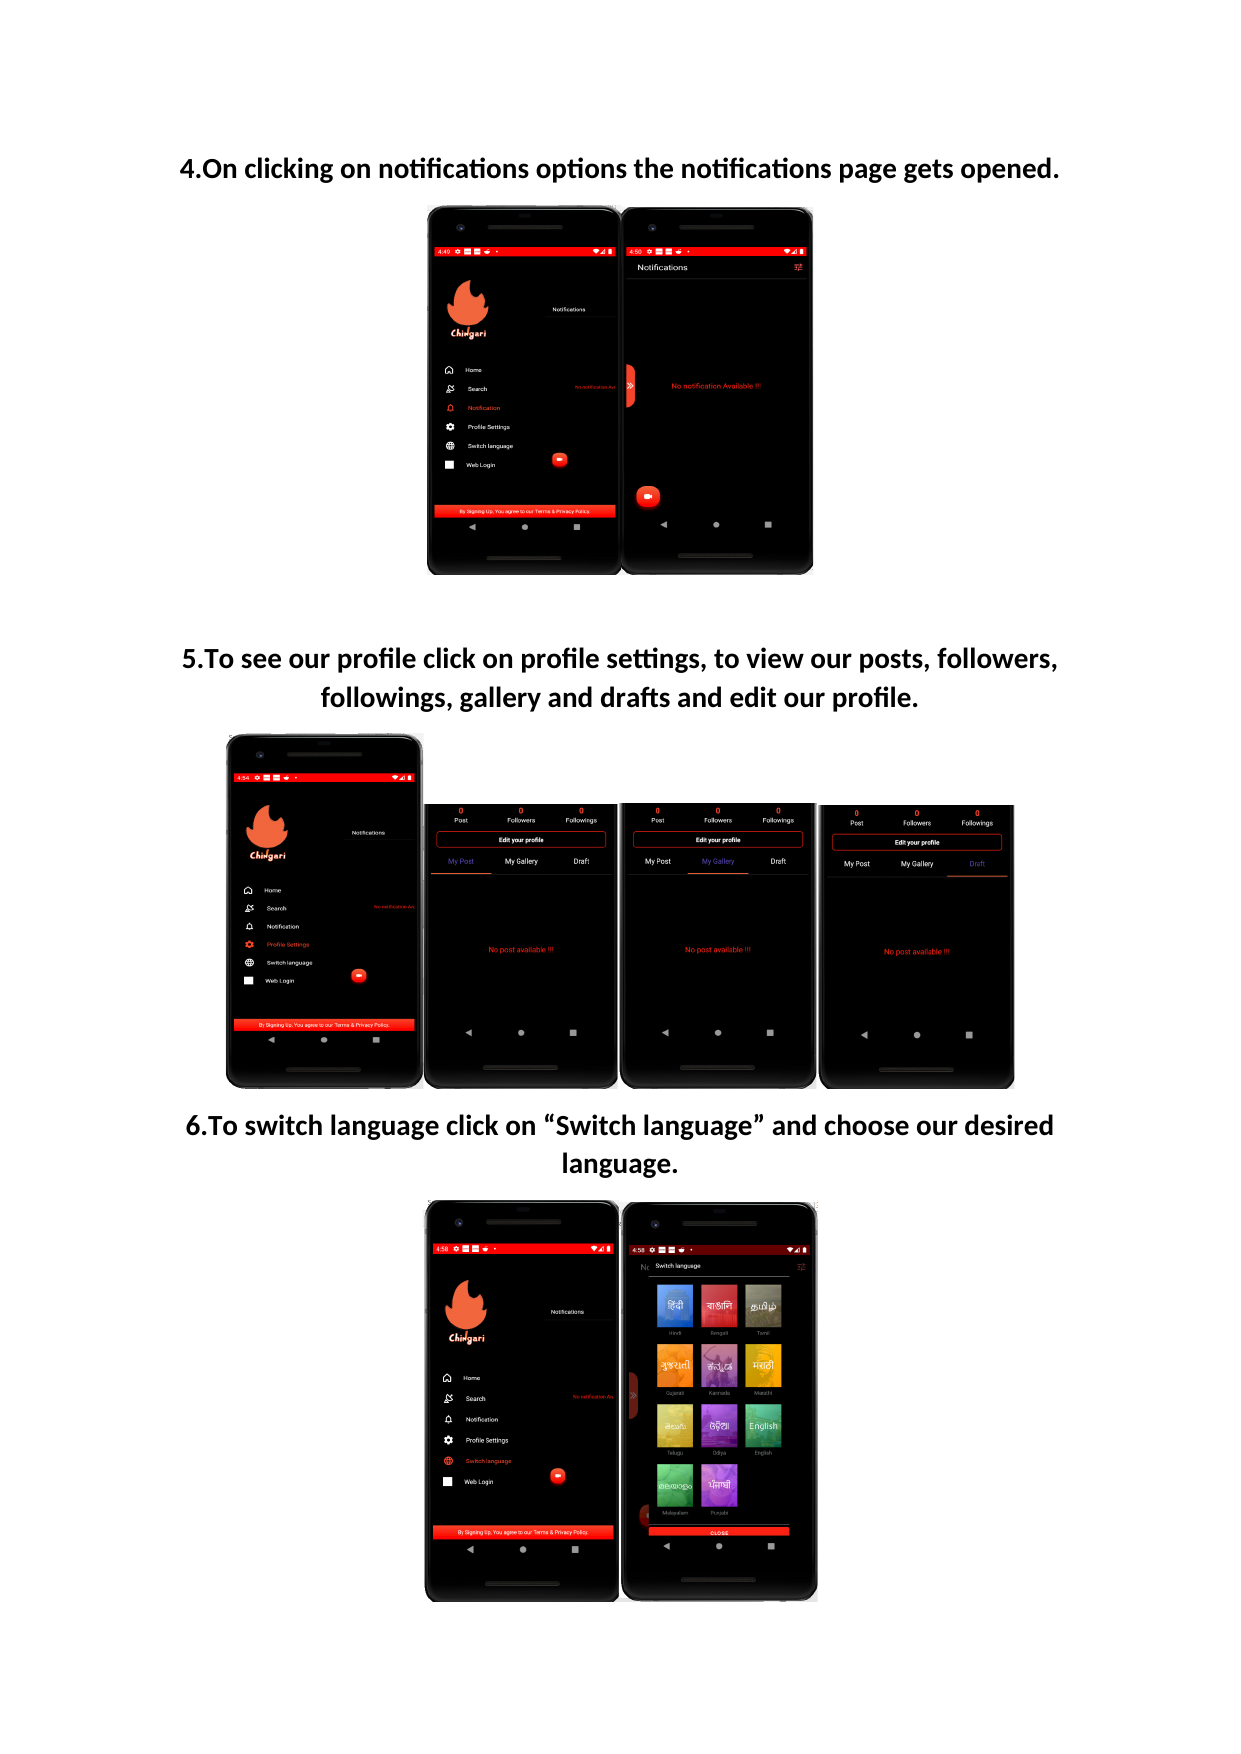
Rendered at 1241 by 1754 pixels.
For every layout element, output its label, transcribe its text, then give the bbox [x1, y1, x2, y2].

picture [225, 733, 1015, 1089]
picture [427, 205, 814, 575]
picture [422, 1200, 818, 1602]
text 6.To switch language click on “Switch language” and choose our desired language. [150, 1107, 1090, 1181]
text 4.On clicking on notifications options the notifications page gets opened. [150, 150, 1090, 186]
text 5.To see our profile click on profile settings, to view our posts, followers, followings, gallery and drafts and edit our profile. [150, 640, 1090, 714]
